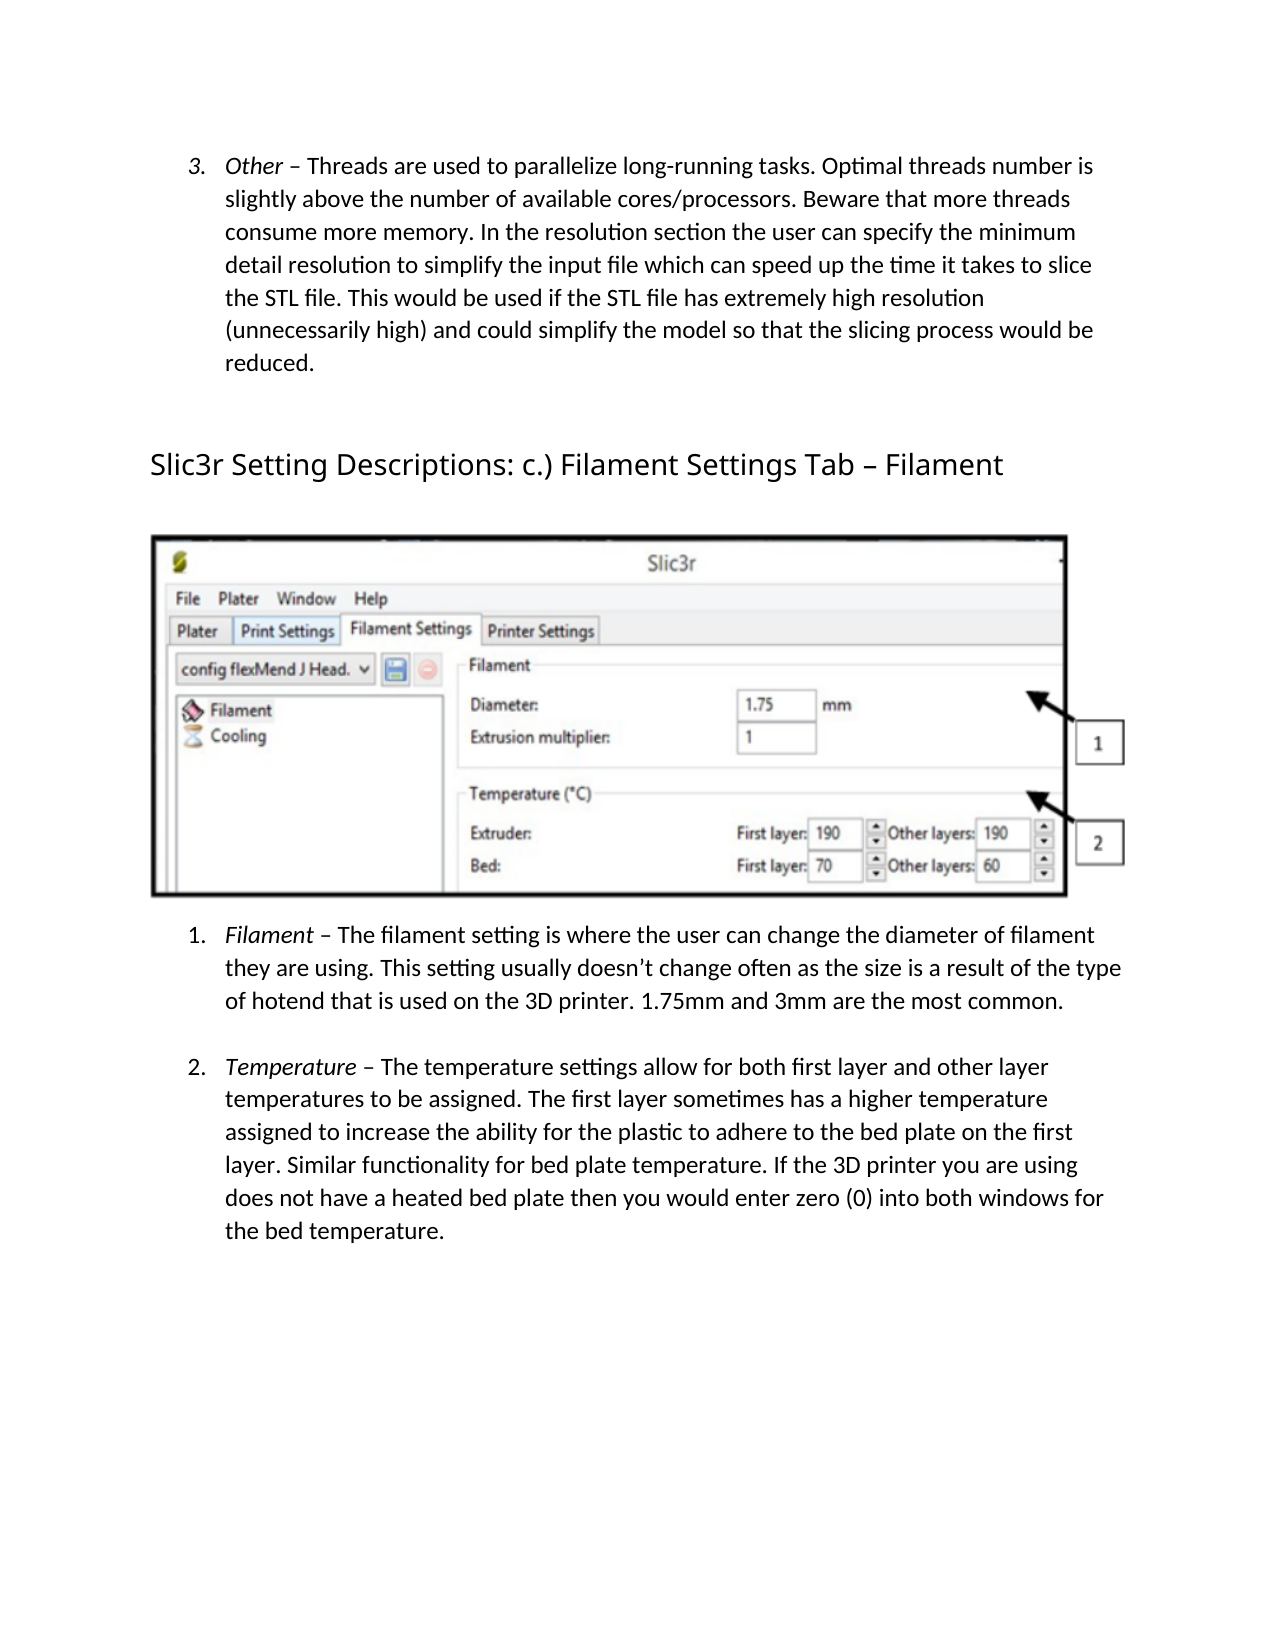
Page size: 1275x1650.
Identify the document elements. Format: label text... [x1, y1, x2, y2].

list Other – Threads are used to parallelize long-running tasks. Optimal threads number is slightly above the number of available cores/processors. Beware that more threads consume more memory. In the resolution section the user can specify the minimum detail resolution to simplify the input file which can speed up the time it takes to slice the STL file. This would be used if the STL file has extremely high resolution (unnecessarily high) and could simplify the model so that the slicing process would be reduced. [187, 150, 1125, 378]
list Filament – The filament setting is where the user can change the diameter of filament they are using. This setting usually doesn’t change often as the size is a result of the type of hotend that is used on the 3D printer. 1.75mm and 3mm are the most common. [187, 919, 1125, 1015]
subtitle Slic3r Setting Descriptions: c.) Filament Settings Tab – Filament [150, 444, 1125, 484]
list Temperature – The temperature settings allow for both first layer and other layer temperatures to be assigned. The first layer sometimes has a higher temperature assigned to increase the ability for the plastic to adhere to the bed plate on the first layer. Similar functionality for bed plate temperature. If the 3D printer you are using does not have a heated bed plate then you would enter zero (0) into both windows for the bed temperature. [187, 1051, 1125, 1246]
